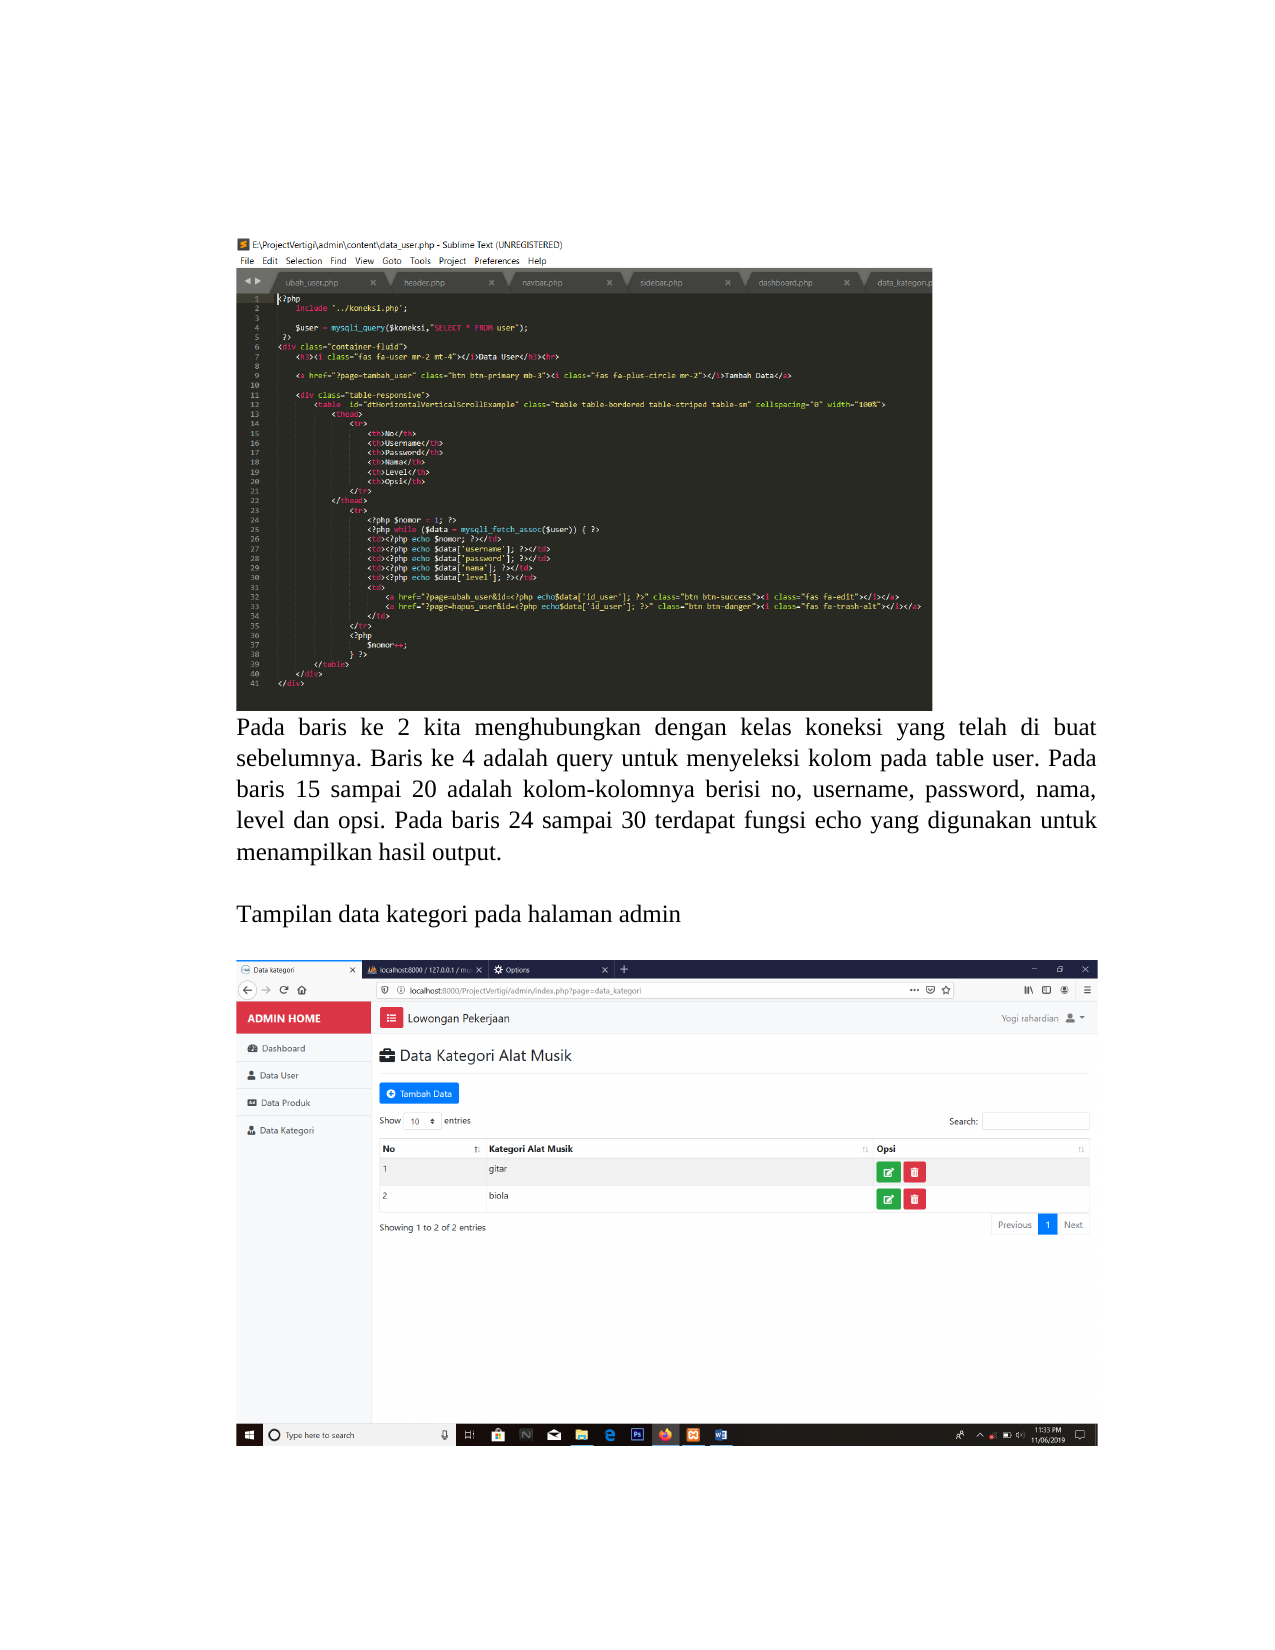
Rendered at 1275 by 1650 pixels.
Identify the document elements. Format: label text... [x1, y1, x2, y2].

picture [236, 236, 933, 711]
text Tampilan data kategori pada halaman admin [236, 899, 1098, 927]
text Pada baris ke 2 kita menghubungkan dengan kelas koneksi yang telah di buat sebelumnya. Baris ke 4 adalah query untuk menyeleksi kolom pada table user. Pada baris 15 sampai 20 adalah kolom-kolomnya berisi no, username, password, nama, level dan opsi. Pada baris 24 sampai 30 terdapat fungsi echo yang digunakan untuk menampilkan hasil output. [236, 712, 1098, 865]
picture [236, 960, 1098, 1446]
